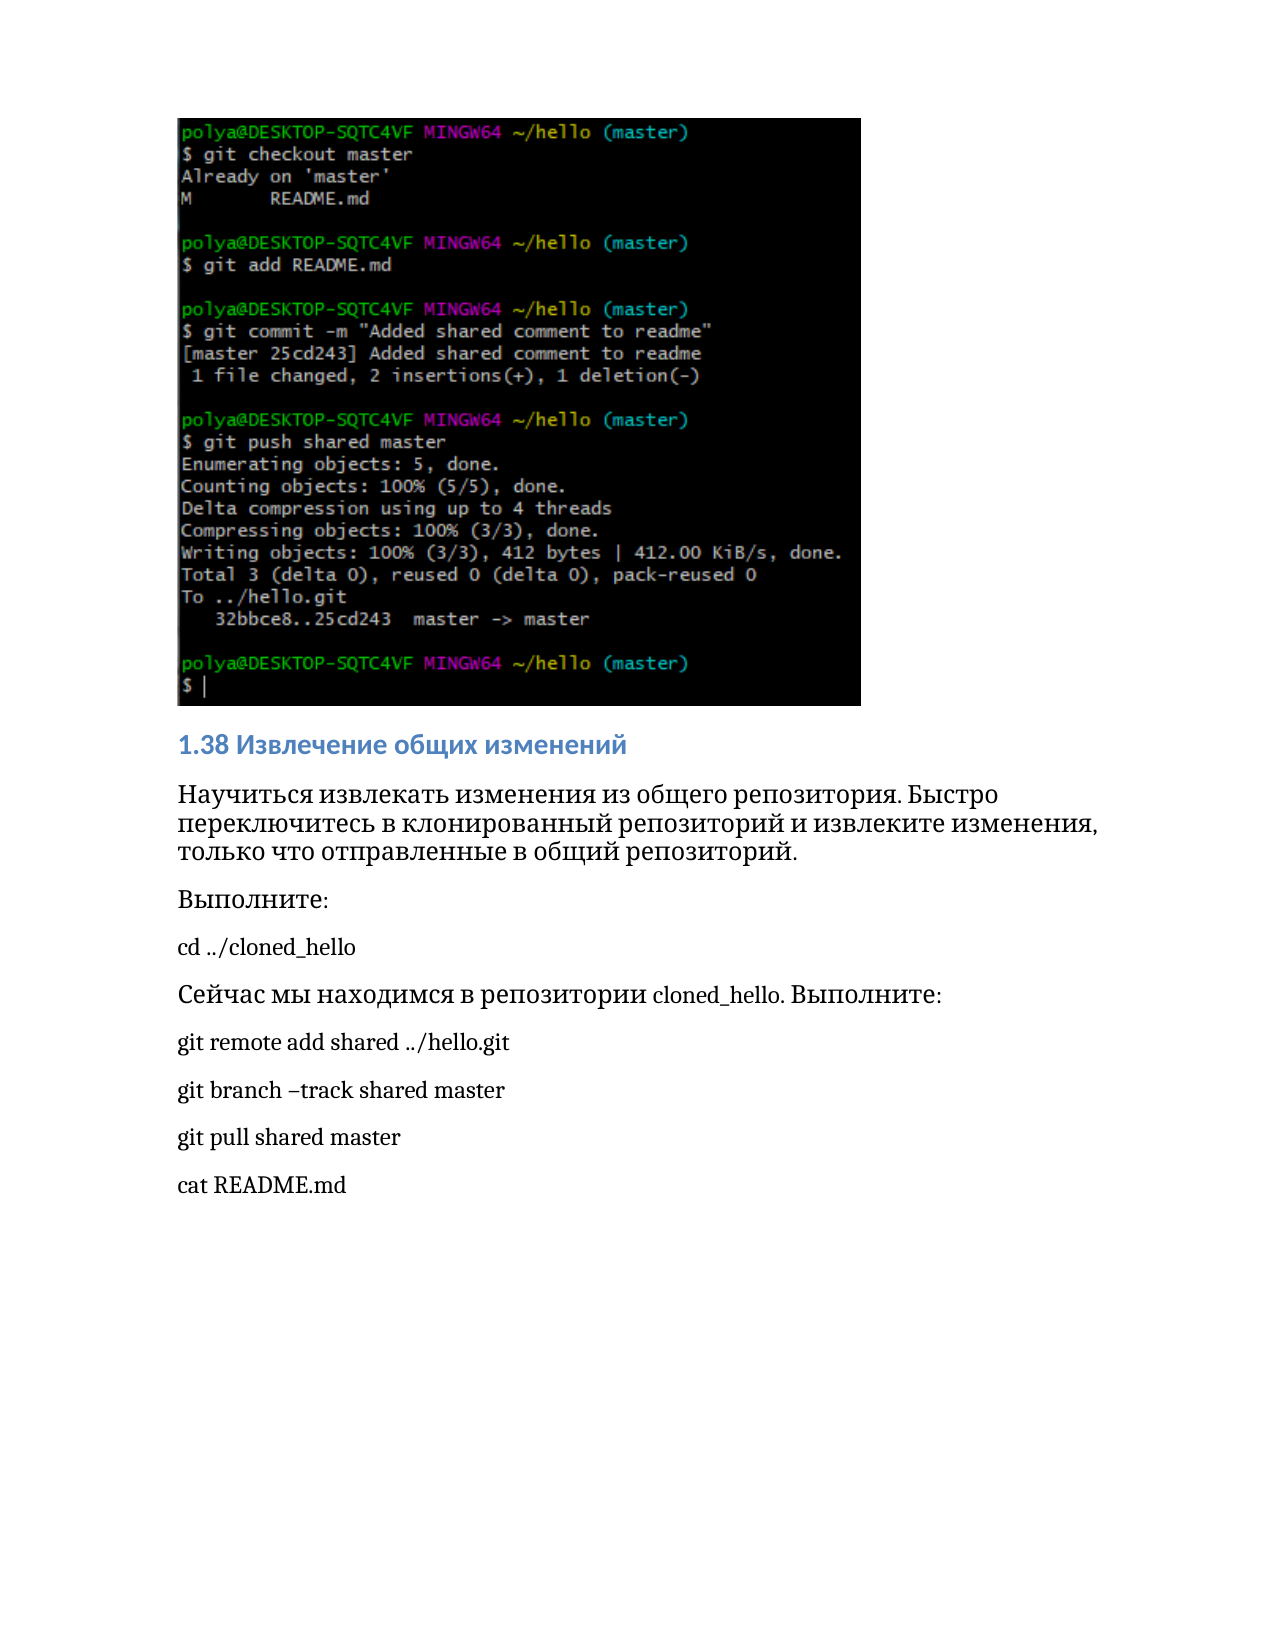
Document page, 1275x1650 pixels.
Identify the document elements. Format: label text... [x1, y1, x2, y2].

text Выполните: [177, 886, 1186, 914]
text git branch –track shared master [177, 1076, 1186, 1104]
text cd ../cloned_hello [177, 933, 1186, 962]
subtitle 1.38 Извлечение общих изменений [177, 726, 1186, 762]
text git remote add shared ../hello.git [177, 1028, 1186, 1057]
text cat README.md [177, 1171, 1186, 1199]
picture [177, 118, 861, 706]
text Сейчас мы находимся в репозитории cloned_hello. Выполните: [177, 981, 1186, 1009]
text git pull shared master [177, 1123, 1186, 1152]
text Научиться извлекать изменения из общего репозитория. Быстро переключитесь в клонированный репозиторий и извлеките изменения, только что отправленные в общий репозиторий. [177, 781, 1186, 867]
